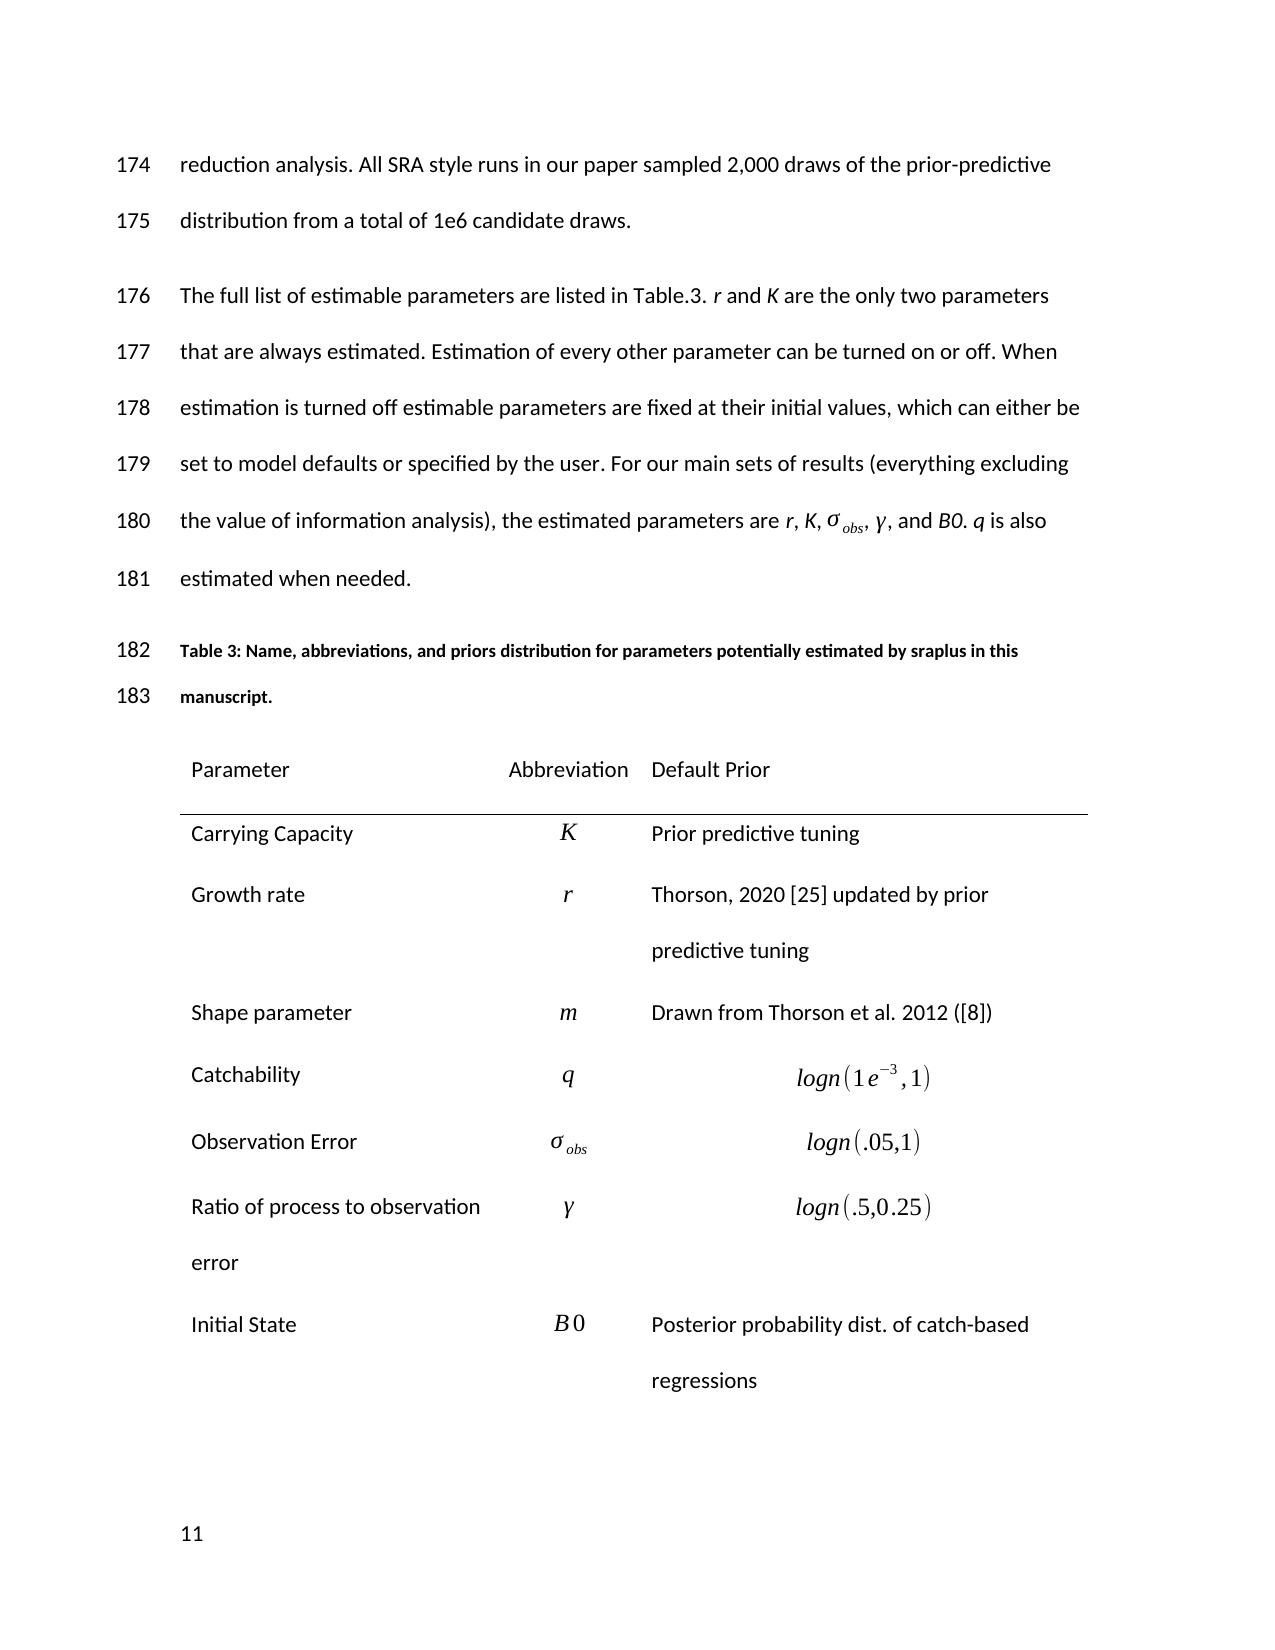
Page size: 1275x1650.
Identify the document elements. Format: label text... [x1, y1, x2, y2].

table_cell Initial State [180, 1306, 497, 1424]
table_cell Prior predictive tuning [640, 815, 1087, 877]
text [180, 150, 1087, 234]
table_cell Observation Error [180, 1123, 497, 1188]
table_cell Ratio of process to observation error [180, 1188, 497, 1306]
table_cell [640, 1123, 1087, 1188]
table_cell [640, 1188, 1087, 1306]
table_cell [497, 1306, 640, 1424]
text The full list of estimable parameters are listed in Table.3. r and K are the only two parameters that are always estimated. Estimation of every other parameter can be turned on or off. When estimation is turned off estimable parameters are fixed at their initial values, which can either be set to model defaults or specified by the user. For our main sets of results (everything excluding the value of information analysis), the estimated parameters are r, K, , , and B0. q is also estimated when needed. [180, 281, 1087, 592]
table_cell [497, 1056, 640, 1123]
table_cell Thorson, 2020 [25] updated by prior predictive tuning [640, 877, 1087, 994]
table_header Parameter [180, 752, 497, 813]
table_cell [497, 995, 640, 1056]
table_cell Posterior probability dist. of catch-based regressions [640, 1306, 1087, 1424]
text Table 3: Name, abbreviations, and priors distribution for parameters potentially estimated by sraplus in this manuscript. [180, 639, 1087, 708]
table_cell Catchability [180, 1056, 497, 1123]
table_cell [640, 1056, 1087, 1123]
table_cell [497, 1123, 640, 1188]
table_header Default Prior [640, 752, 1087, 813]
table_cell Drawn from Thorson et al. 2012 ([8]) [640, 995, 1087, 1056]
table_cell Shape parameter [180, 995, 497, 1056]
table_cell Growth rate [180, 877, 497, 994]
table_cell [497, 877, 640, 994]
table_cell [497, 1188, 640, 1306]
table_cell [497, 815, 640, 877]
table_cell Carrying Capacity [180, 815, 497, 877]
table_header Abbreviation [497, 752, 640, 813]
